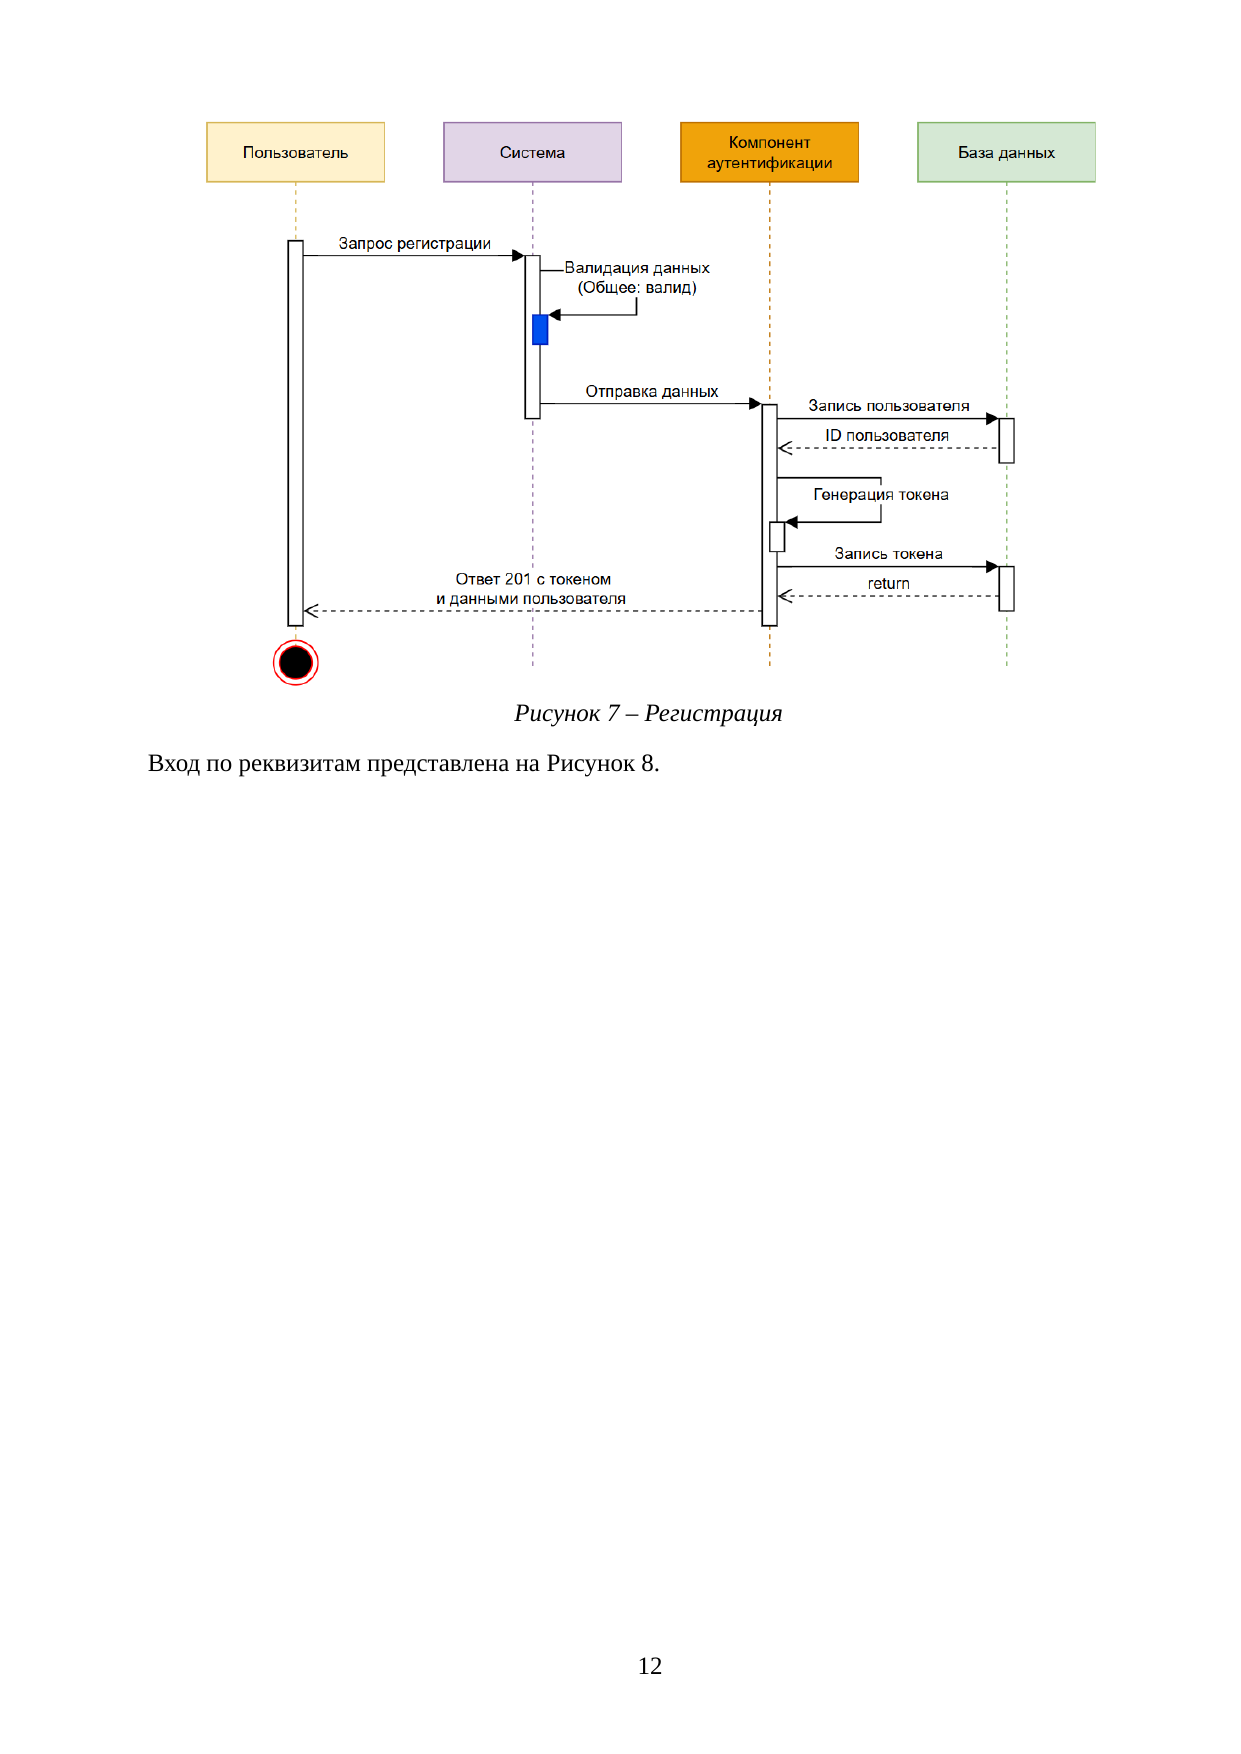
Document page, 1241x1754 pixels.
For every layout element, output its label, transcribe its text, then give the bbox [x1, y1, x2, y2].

picture [203, 118, 1096, 694]
text Рисунок 7 – Регистрация [148, 698, 1152, 727]
text Вход по реквизитам представлена на Рисунок 8. [148, 748, 1152, 777]
